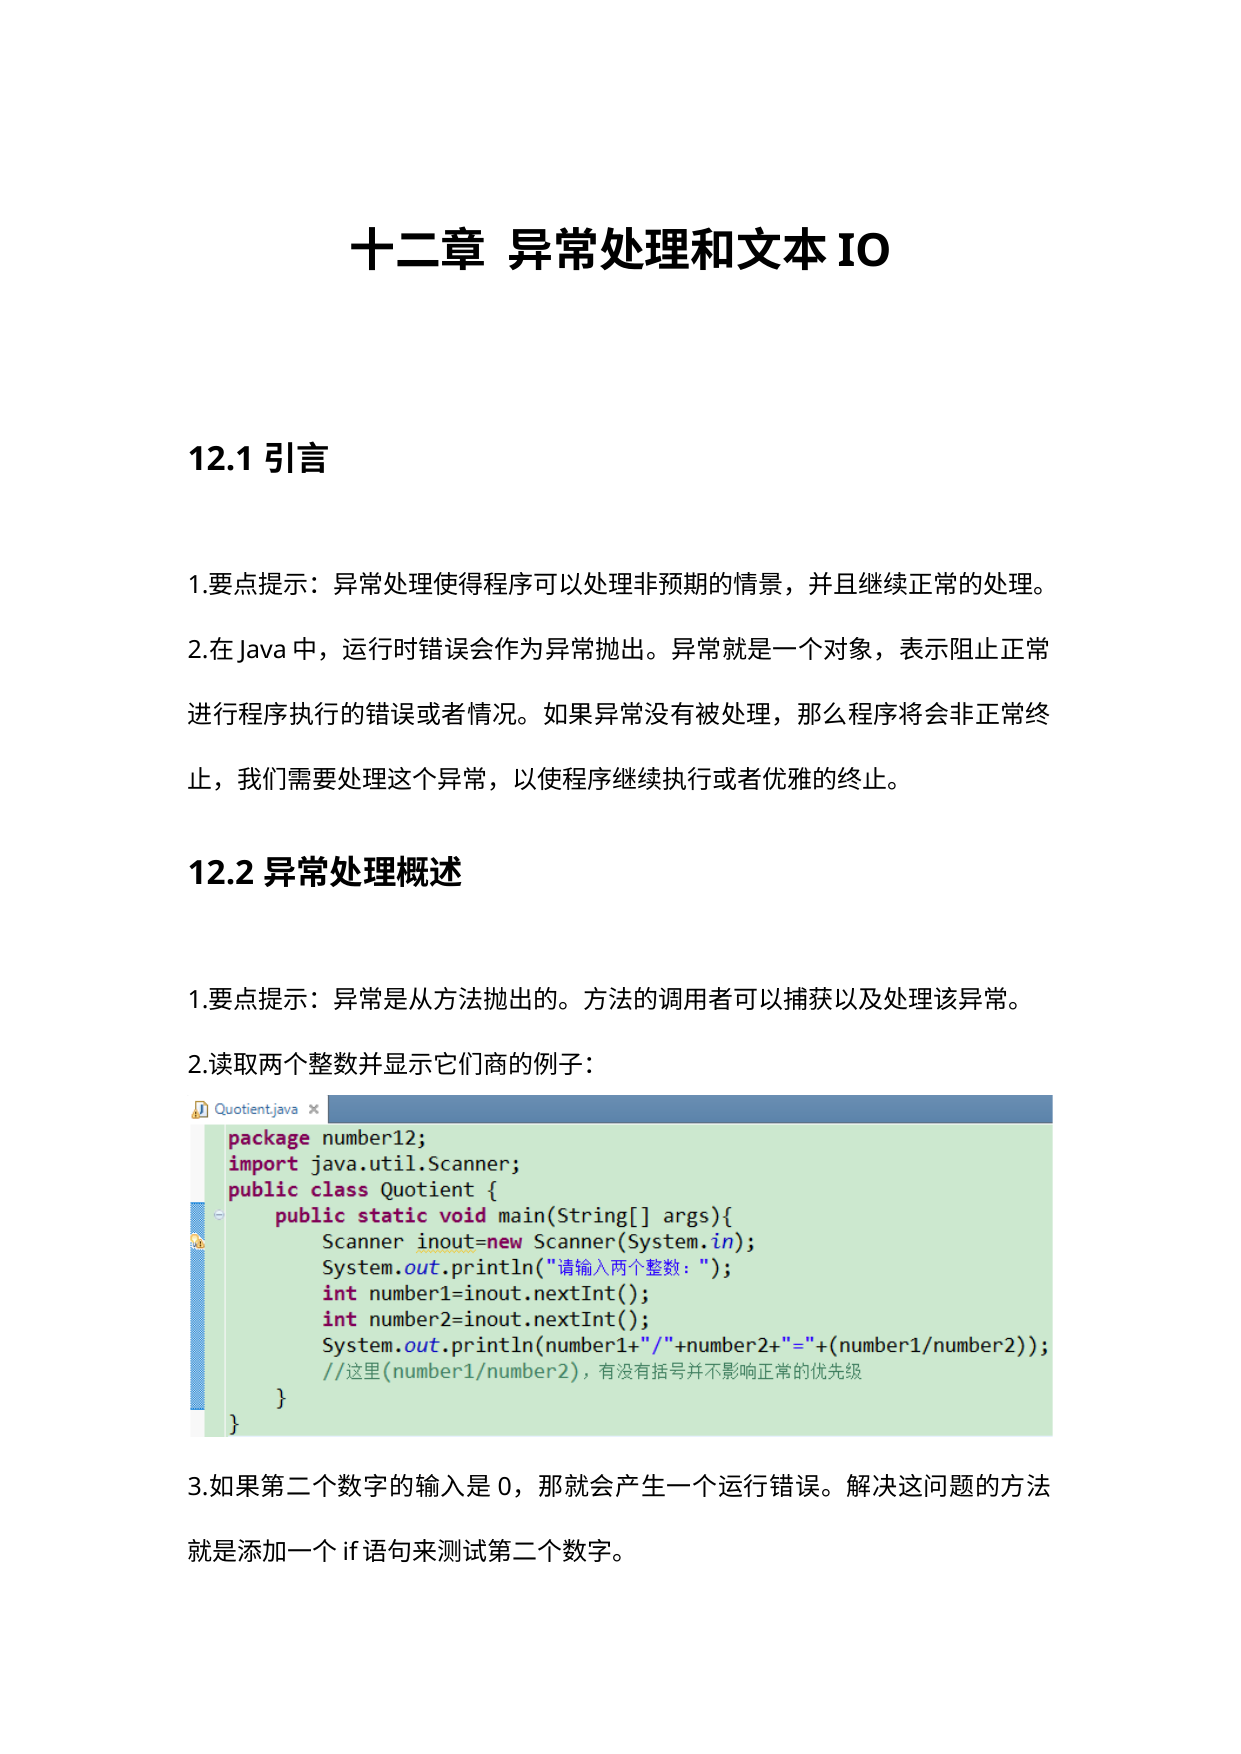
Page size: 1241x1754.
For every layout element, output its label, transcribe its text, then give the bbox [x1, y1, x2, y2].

subtitle 12.2 异常处理概述 [187, 837, 1053, 902]
text 1.要点提示：异常是从方法抛出的。方法的调用者可以捕获以及处理该异常。 [187, 965, 1053, 1030]
picture [187, 1095, 1053, 1437]
text 2.读取两个整数并显示它们商的例子： [187, 1030, 1053, 1095]
text 2.在Java中，运行时错误会作为异常抛出。异常就是一个对象，表示阻止正常进行程序执行的错误或者情况。如果异常没有被处理，那么程序将会非正常终止，我们需要处理这个异常，以使程序继续执行或者优雅的终止。 [187, 615, 1053, 810]
text 3.如果第二个数字的输入是0，那就会产生一个运行错误。解决这问题的方法就是添加一个if语句来测试第二个数字。 [187, 1452, 1053, 1582]
text 1.要点提示：异常处理使得程序可以处理非预期的情景，并且继续正常的处理。 [187, 550, 1053, 615]
subtitle 十二章 异常处理和文本IO [187, 197, 1053, 295]
subtitle 12.1 引言 [187, 423, 1053, 488]
